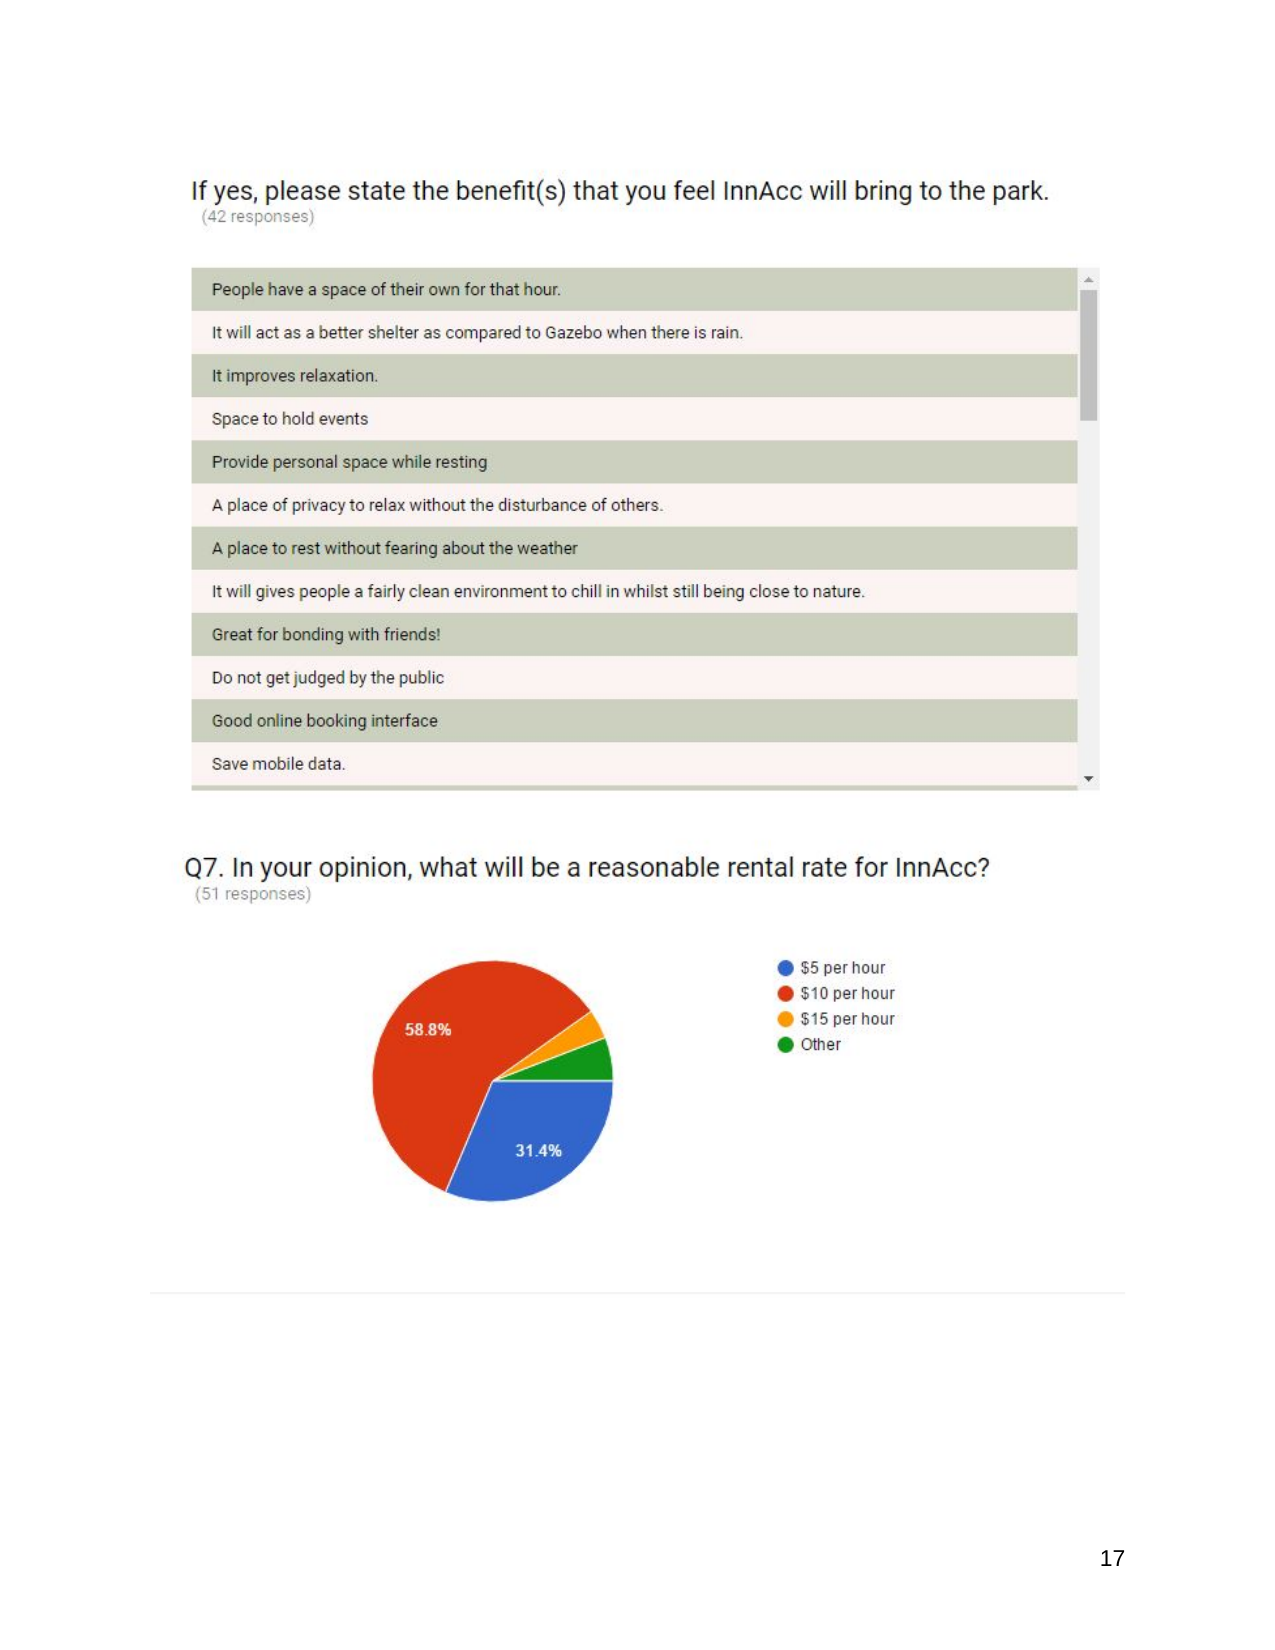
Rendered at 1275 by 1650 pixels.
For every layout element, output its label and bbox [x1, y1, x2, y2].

picture [150, 150, 1125, 813]
picture [150, 819, 1125, 1318]
